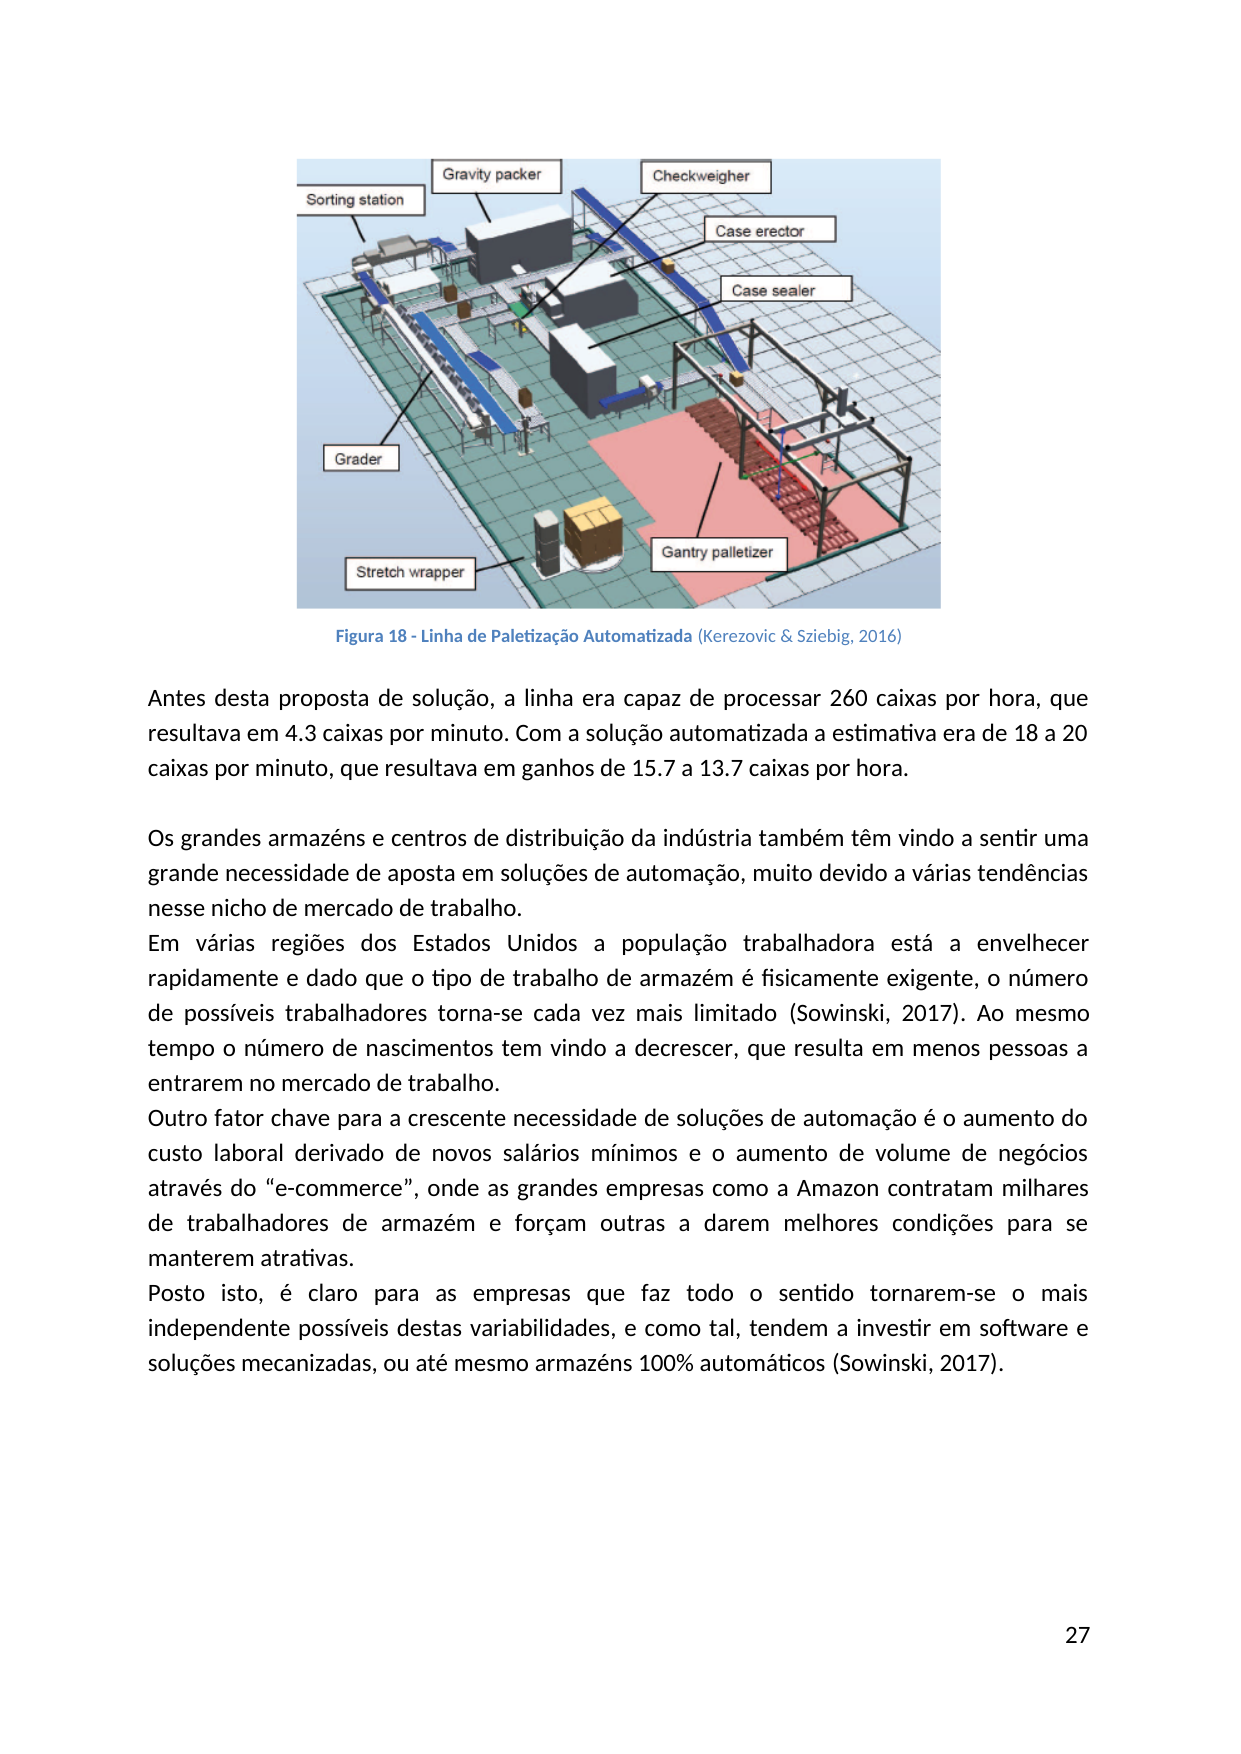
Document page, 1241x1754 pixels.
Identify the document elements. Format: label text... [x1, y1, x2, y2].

text Em várias regiões dos Estados Unidos a população trabalhadora está a envelhecer rapidamente e dado que o tipo de trabalho de armazém é fisicamente exigente, o número de possíveis trabalhadores torna-se cada vez mais limitado (Sowinski, 2017). Ao mesmo tempo o número de nascimentos tem vindo a decrescer, que resulta em menos pessoas a entrarem no mercado de trabalho. [148, 927, 1090, 1098]
text Antes desta proposta de solução, a linha era capaz de processar 260 caixas por hora, que resultava em 4.3 caixas por minuto. Com a solução automatizada a estimativa era de 18 a 20 caixas por minuto, que resultava em ganhos de 15.7 a 13.7 caixas por hora. [148, 682, 1090, 783]
text Outro fator chave para a crescente necessidade de soluções de automação é o aumento do custo laboral derivado de novos salários mínimos e o aumento de volume de negócios através do “e-commerce”, onde as grandes empresas como a Amazon contratam milhares de trabalhadores de armazém e forçam outras a darem melhores condições para se manterem atrativas. [148, 1102, 1090, 1273]
text Posto isto, é claro para as empresas que faz todo o sentido tornarem-se o mais independente possíveis destas variabilidades, e como tal, tendem a investir em software e soluções mecanizadas, ou até mesmo armazéns 100% automáticos (Sowinski, 2017). [148, 1277, 1090, 1378]
picture [287, 150, 951, 620]
text Figura 18 - Linha de Paletização Automatizada (Kerezovic & Sziebig, 2016) [148, 624, 1090, 647]
text Os grandes armazéns e centros de distribuição da indústria também têm vindo a sentir uma grande necessidade de aposta em soluções de automação, muito devido a várias tendências nesse nicho de mercado de trabalho. [148, 822, 1090, 923]
